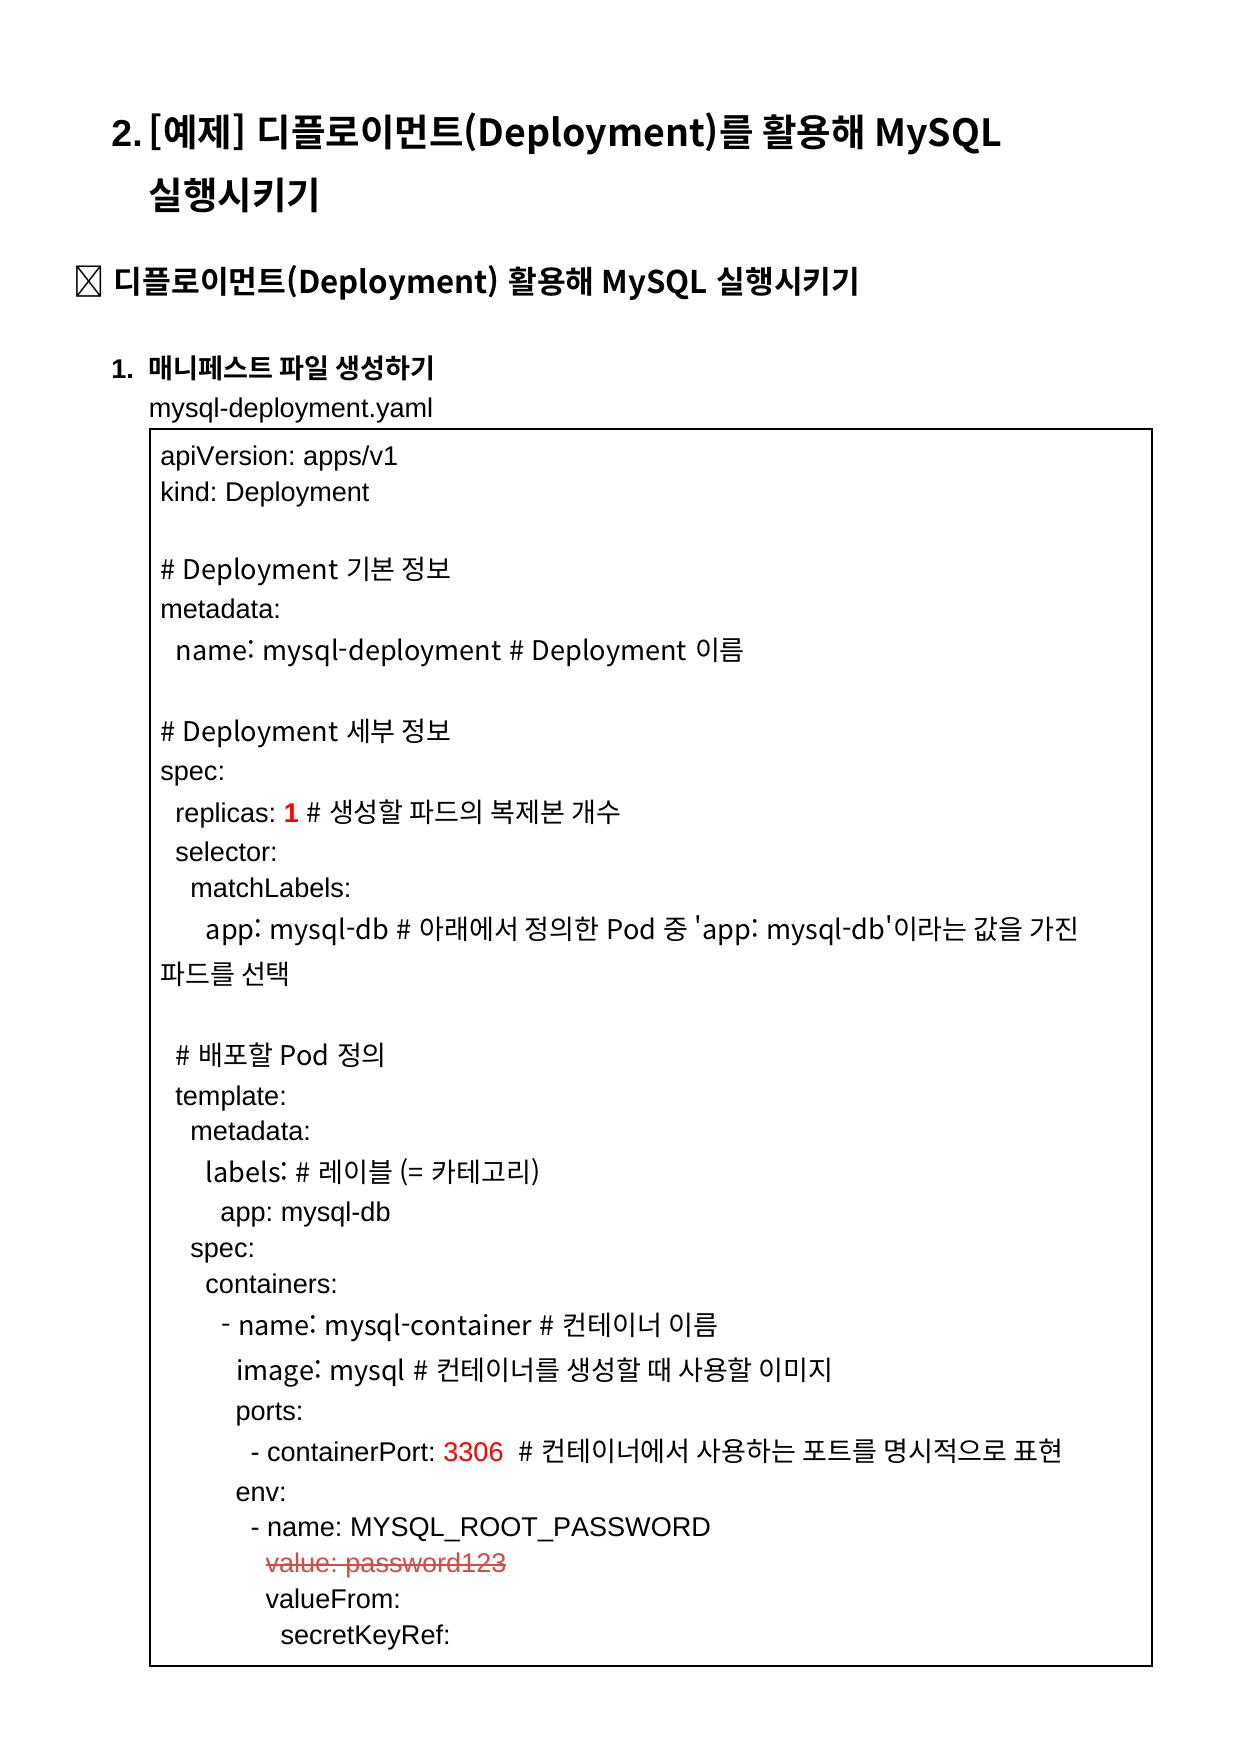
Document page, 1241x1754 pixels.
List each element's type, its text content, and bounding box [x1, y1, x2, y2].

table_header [151, 430, 1151, 1665]
list 매니페스트 파일 생성하기 [111, 347, 1151, 386]
subtitle ✅ 디플로이먼트(Deployment) 활용해 MySQL 실행시키기 [74, 257, 1151, 302]
text mysql-deployment.yaml [74, 392, 1151, 423]
list [예제] 디플로이먼트(Deployment)를 활용해 MySQL 실행시키기 [111, 103, 1151, 220]
